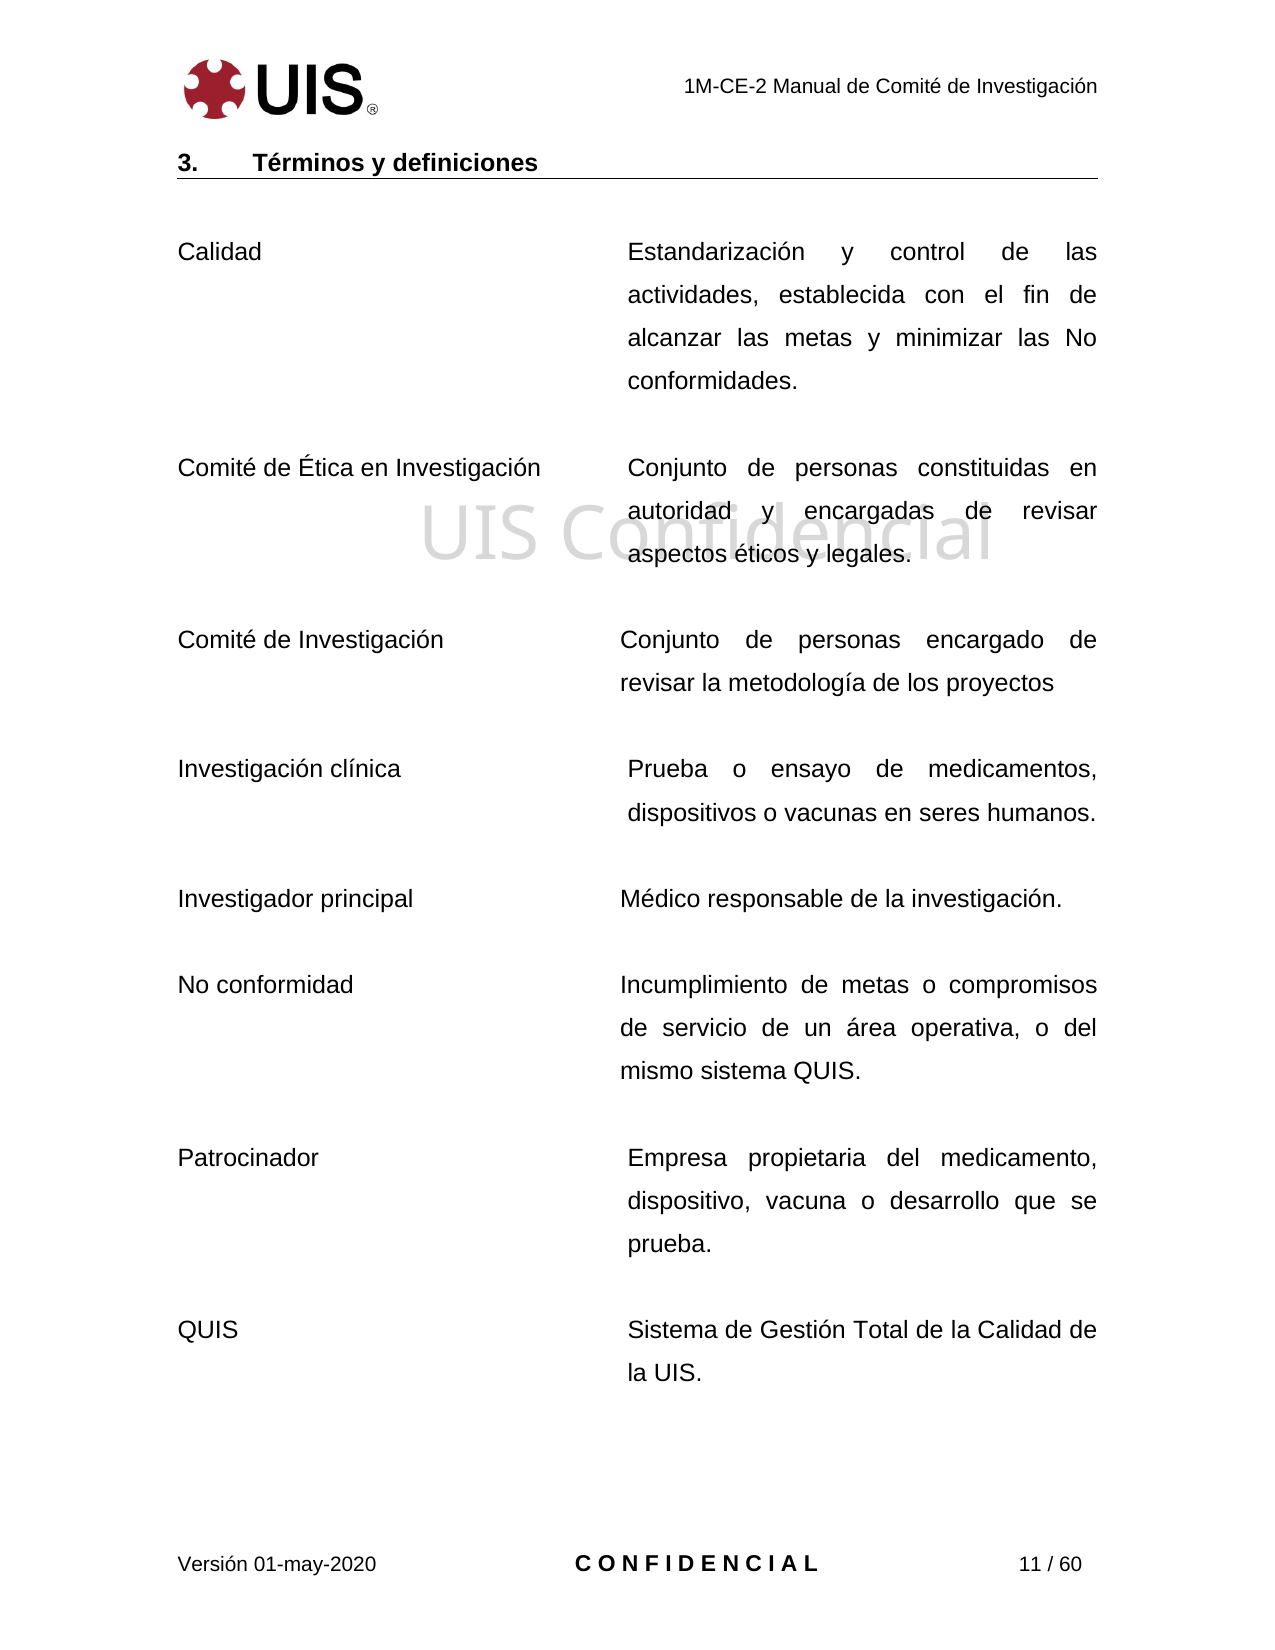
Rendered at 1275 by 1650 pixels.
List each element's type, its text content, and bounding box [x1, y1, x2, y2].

text Patrocinador Empresa propietaria del medicamento, dispositivo, vacuna o desarrollo que se prueba. [177, 1143, 1098, 1258]
picture [182, 57, 380, 121]
text QUIS Sistema de Gestión Total de la Calidad de la UIS. [177, 1315, 1098, 1387]
subtitle Términos y definiciones [177, 148, 1098, 178]
text Investigador principal Médico responsable de la investigación. [177, 884, 1098, 913]
text Comité de Investigación Conjunto de personas encargado de revisar la metodología de los proyectos [177, 625, 1098, 697]
text Comité de Ética en Investigación Conjunto de personas constituidas en autoridad y encargadas de revisar aspectos éticos y legales. [177, 453, 1098, 568]
text No conformidad Incumplimiento de metas o compromisos de servicio de un área operativa, o del mismo sistema QUIS. [177, 970, 1098, 1085]
text Calidad Estandarización y control de las actividades, establecida con el fin de alcanzar las metas y minimizar las No conformidades. [177, 237, 1098, 395]
text Investigación clínica Prueba o ensayo de medicamentos, dispositivos o vacunas en seres humanos. [177, 754, 1098, 826]
